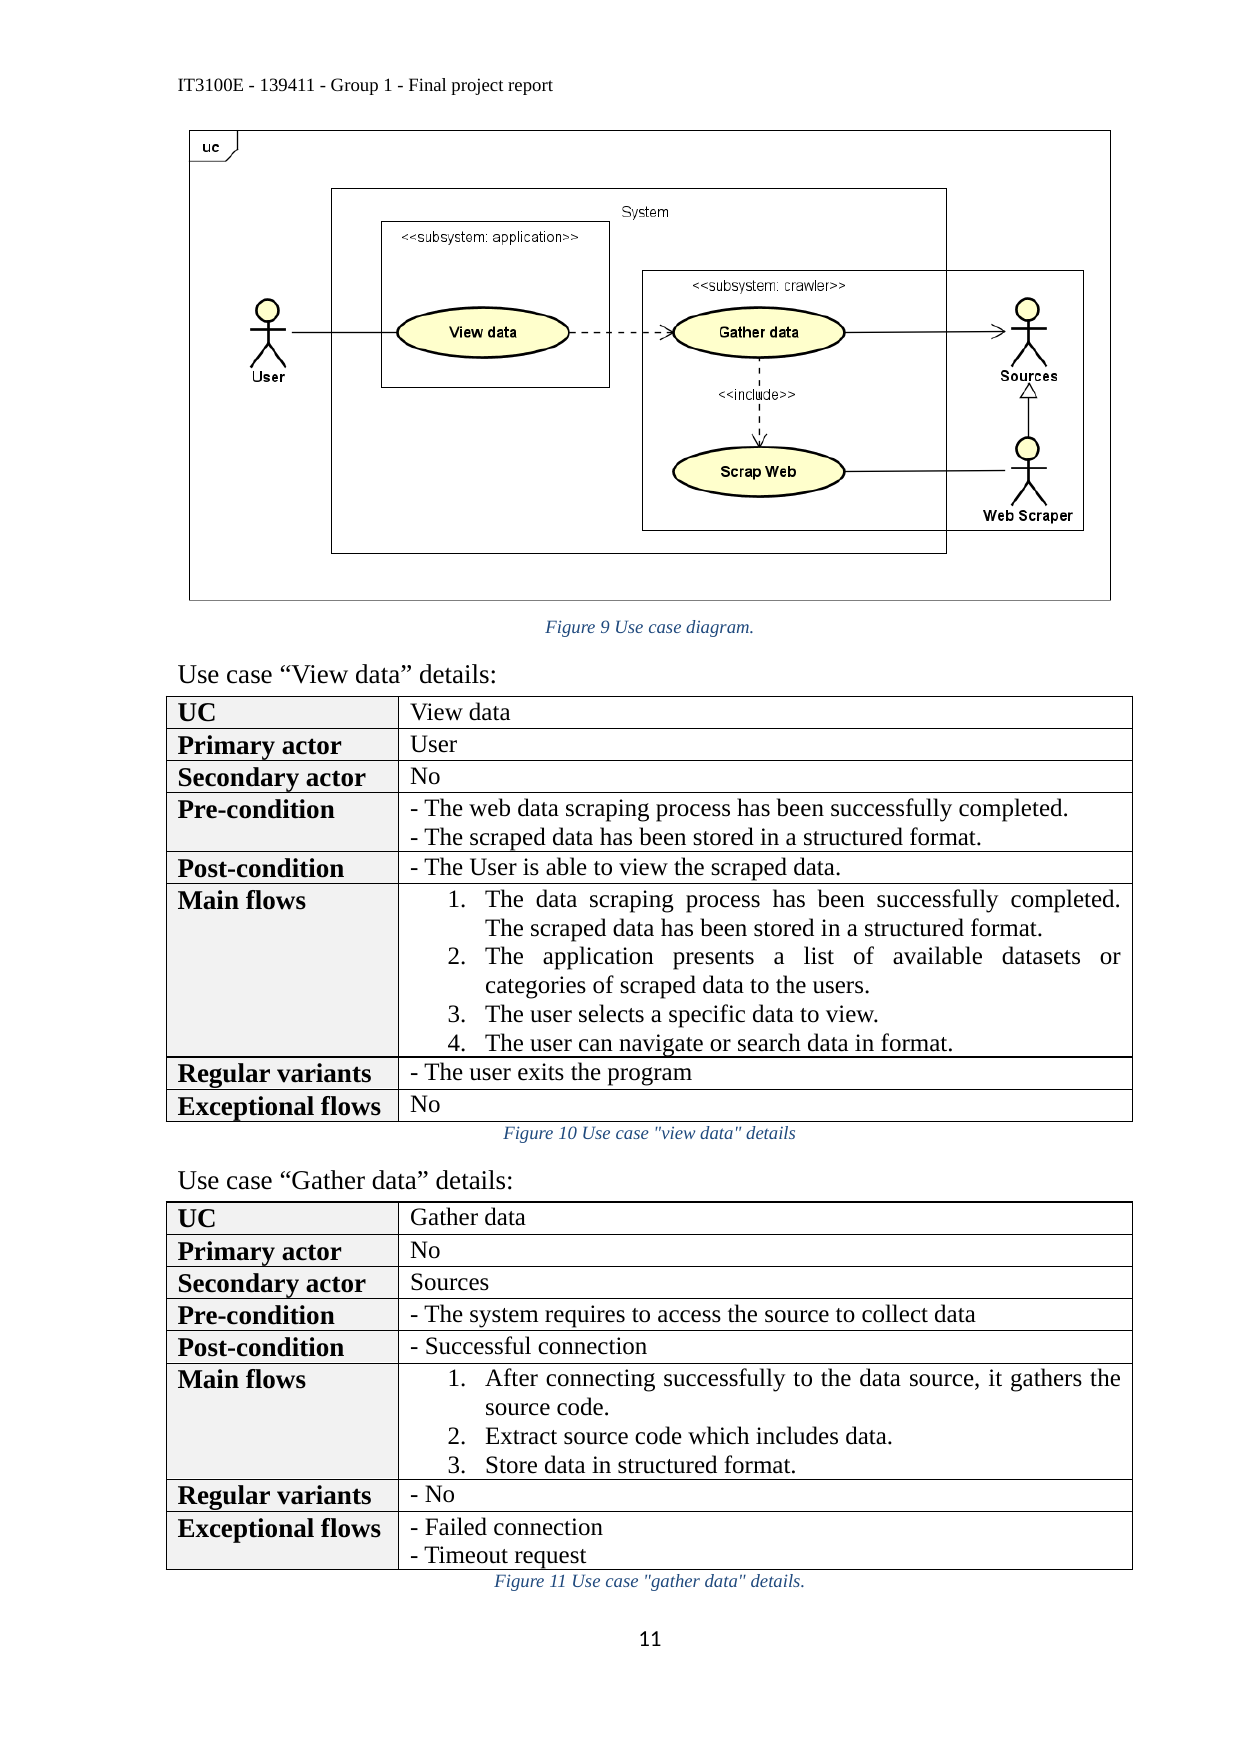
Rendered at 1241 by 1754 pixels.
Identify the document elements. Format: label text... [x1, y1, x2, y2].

table_cell - Failed connection - Timeout request [399, 1512, 1132, 1569]
table_cell Main flows [167, 884, 398, 1056]
table_cell - Successful connection [399, 1331, 1132, 1362]
table_header Gather data [399, 1203, 1132, 1234]
table_header UC [167, 1203, 398, 1234]
table_cell Pre-condition [167, 1299, 398, 1330]
table_cell - The web data scraping process has been successfully completed. - The scraped data has been stored in a structured format. [399, 793, 1132, 851]
table_cell No [399, 761, 1132, 792]
table_cell Primary actor [167, 1235, 398, 1266]
table_cell Secondary actor [167, 1267, 398, 1298]
table_cell User [399, 729, 1132, 760]
table_cell Post-condition [167, 1331, 398, 1362]
table_cell - The system requires to access the source to collect data [399, 1299, 1132, 1330]
text Figure 11 Use case "gather data" details. [177, 1570, 1122, 1592]
table_cell Sources [399, 1267, 1132, 1298]
table_cell After connecting successfully to the data source, it gathers the source code. Extract source code which includes data. Store data in structured format. [399, 1364, 1132, 1478]
table_cell No [399, 1090, 1132, 1121]
table_cell Post-condition [167, 852, 398, 883]
table_header View data [399, 697, 1132, 728]
table_cell - The user exits the program [399, 1058, 1132, 1088]
table_cell - The User is able to view the scraped data. [399, 852, 1132, 883]
table_cell - No [399, 1480, 1132, 1511]
text Figure 9 Use case diagram. [177, 616, 1122, 637]
table_cell No [399, 1235, 1132, 1266]
table_header UC [167, 697, 398, 728]
table_cell Secondary actor [167, 761, 398, 792]
picture [177, 118, 1122, 611]
table_cell Exceptional flows [167, 1512, 398, 1569]
text Use case “Gather data” details: [177, 1164, 1122, 1195]
table_cell Main flows [167, 1364, 398, 1478]
table_cell Exceptional flows [167, 1090, 398, 1121]
table_cell Pre-condition [167, 793, 398, 851]
text Use case “View data” details: [177, 658, 1122, 689]
table_cell Regular variants [167, 1480, 398, 1511]
text Figure 10 Use case "view data" details [177, 1122, 1122, 1143]
table_cell Regular variants [167, 1058, 398, 1088]
table_cell The data scraping process has been successfully completed. The scraped data has been stored in a structured format. The application presents a list of available datasets or categories of scraped data to the users. The user selects a specific data to view. The user can navigate or search data in format. [399, 884, 1132, 1056]
table_cell Primary actor [167, 729, 398, 760]
